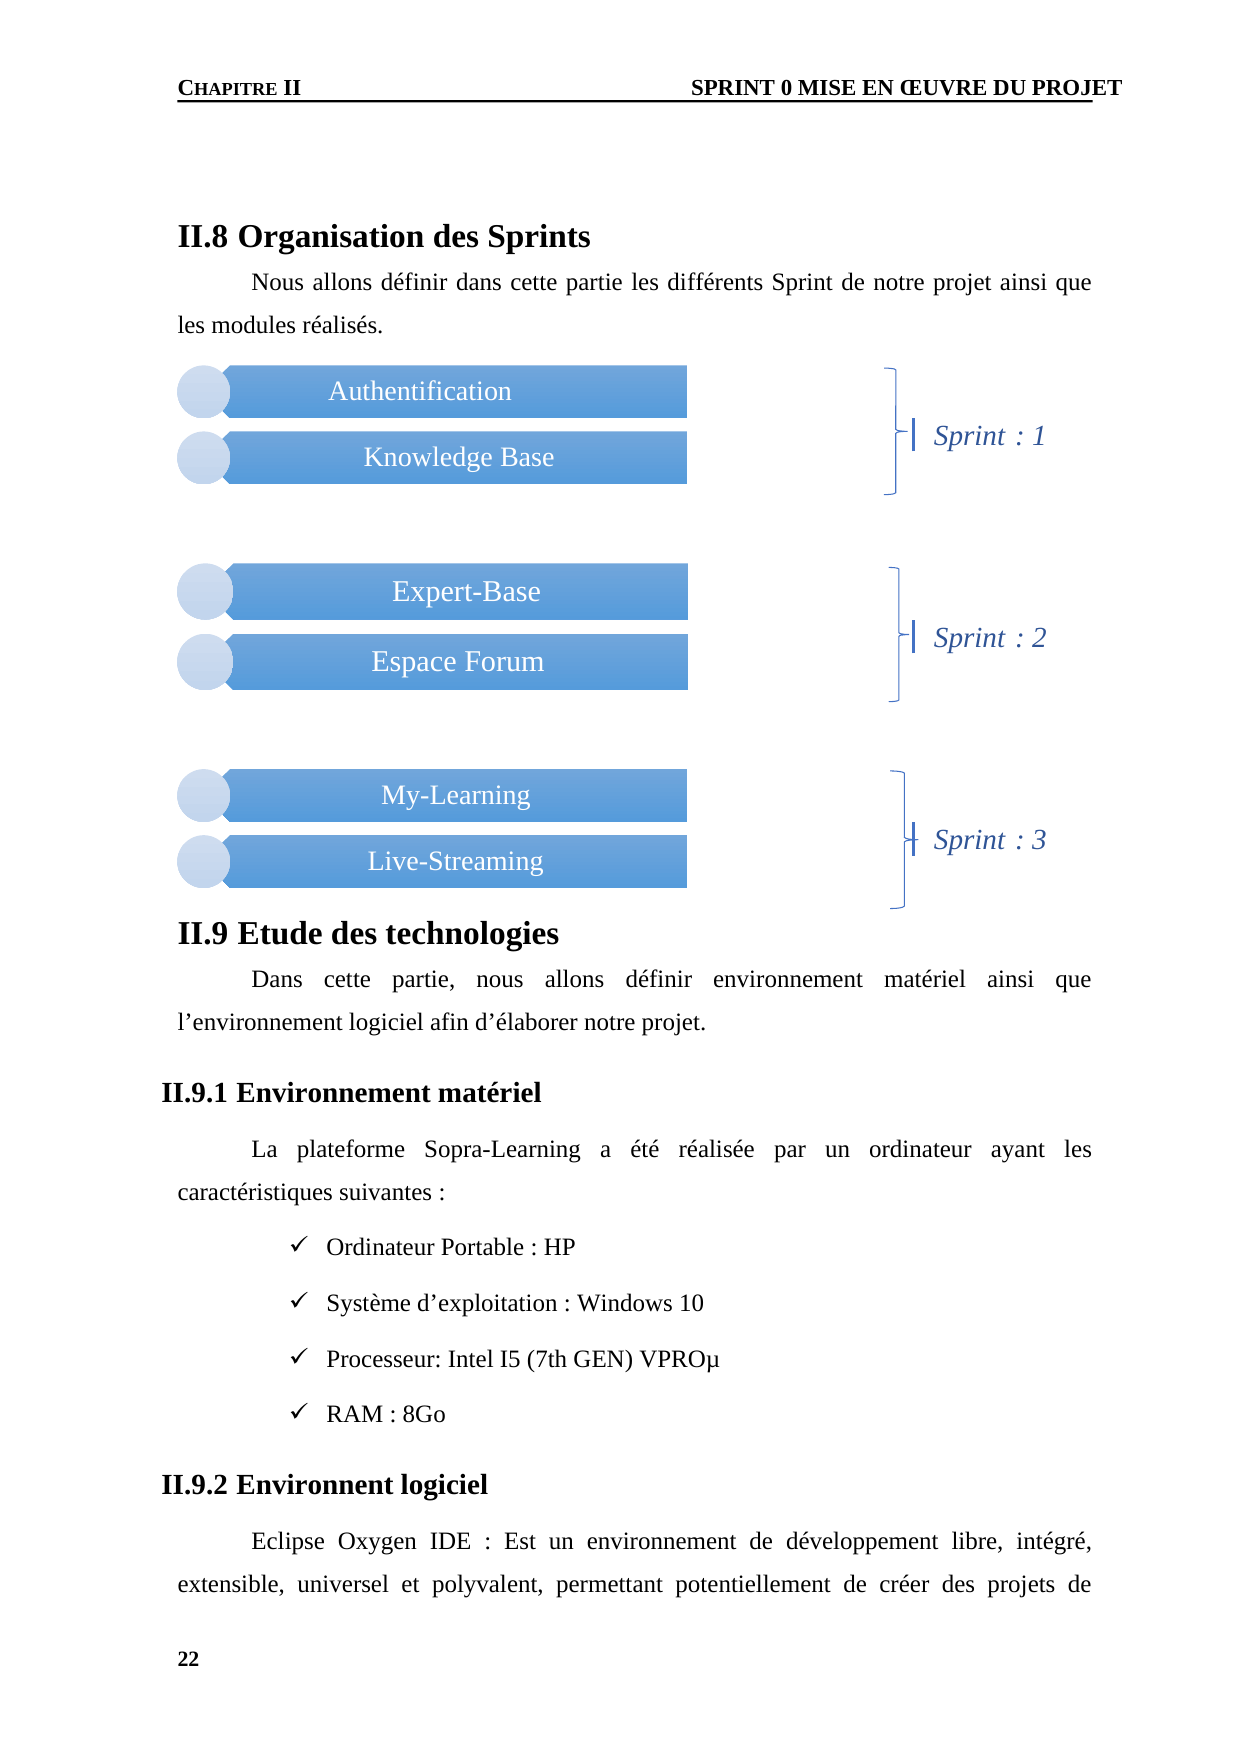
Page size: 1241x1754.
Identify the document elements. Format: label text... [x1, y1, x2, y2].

text Etude des technologies [177, 913, 1092, 951]
text Environnent logiciel [161, 1467, 1092, 1501]
text Organisation des Sprints [177, 216, 1092, 254]
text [177, 1526, 1092, 1598]
list Ordinateur Portable : HP [289, 1232, 1092, 1261]
text Environnement matériel [161, 1075, 1092, 1109]
list Processeur: Intel I5 (7th GEN) VPROµ [289, 1344, 1092, 1372]
text La plateforme Sopra-Learning a été réalisée par un ordinateur ayant les caractéristiques suivantes : [177, 1134, 1092, 1206]
text Nous allons définir dans cette partie les différents Sprint de notre projet ainsi que les modules réalisés. [177, 267, 1092, 338]
list RAM : 8Go [289, 1399, 1092, 1428]
list Système d’exploitation : Windows 10 [289, 1288, 1092, 1317]
text Dans cette partie, nous allons définir environnement matériel ainsi que l’environnement logiciel afin d’élaborer notre projet. [177, 964, 1092, 1036]
